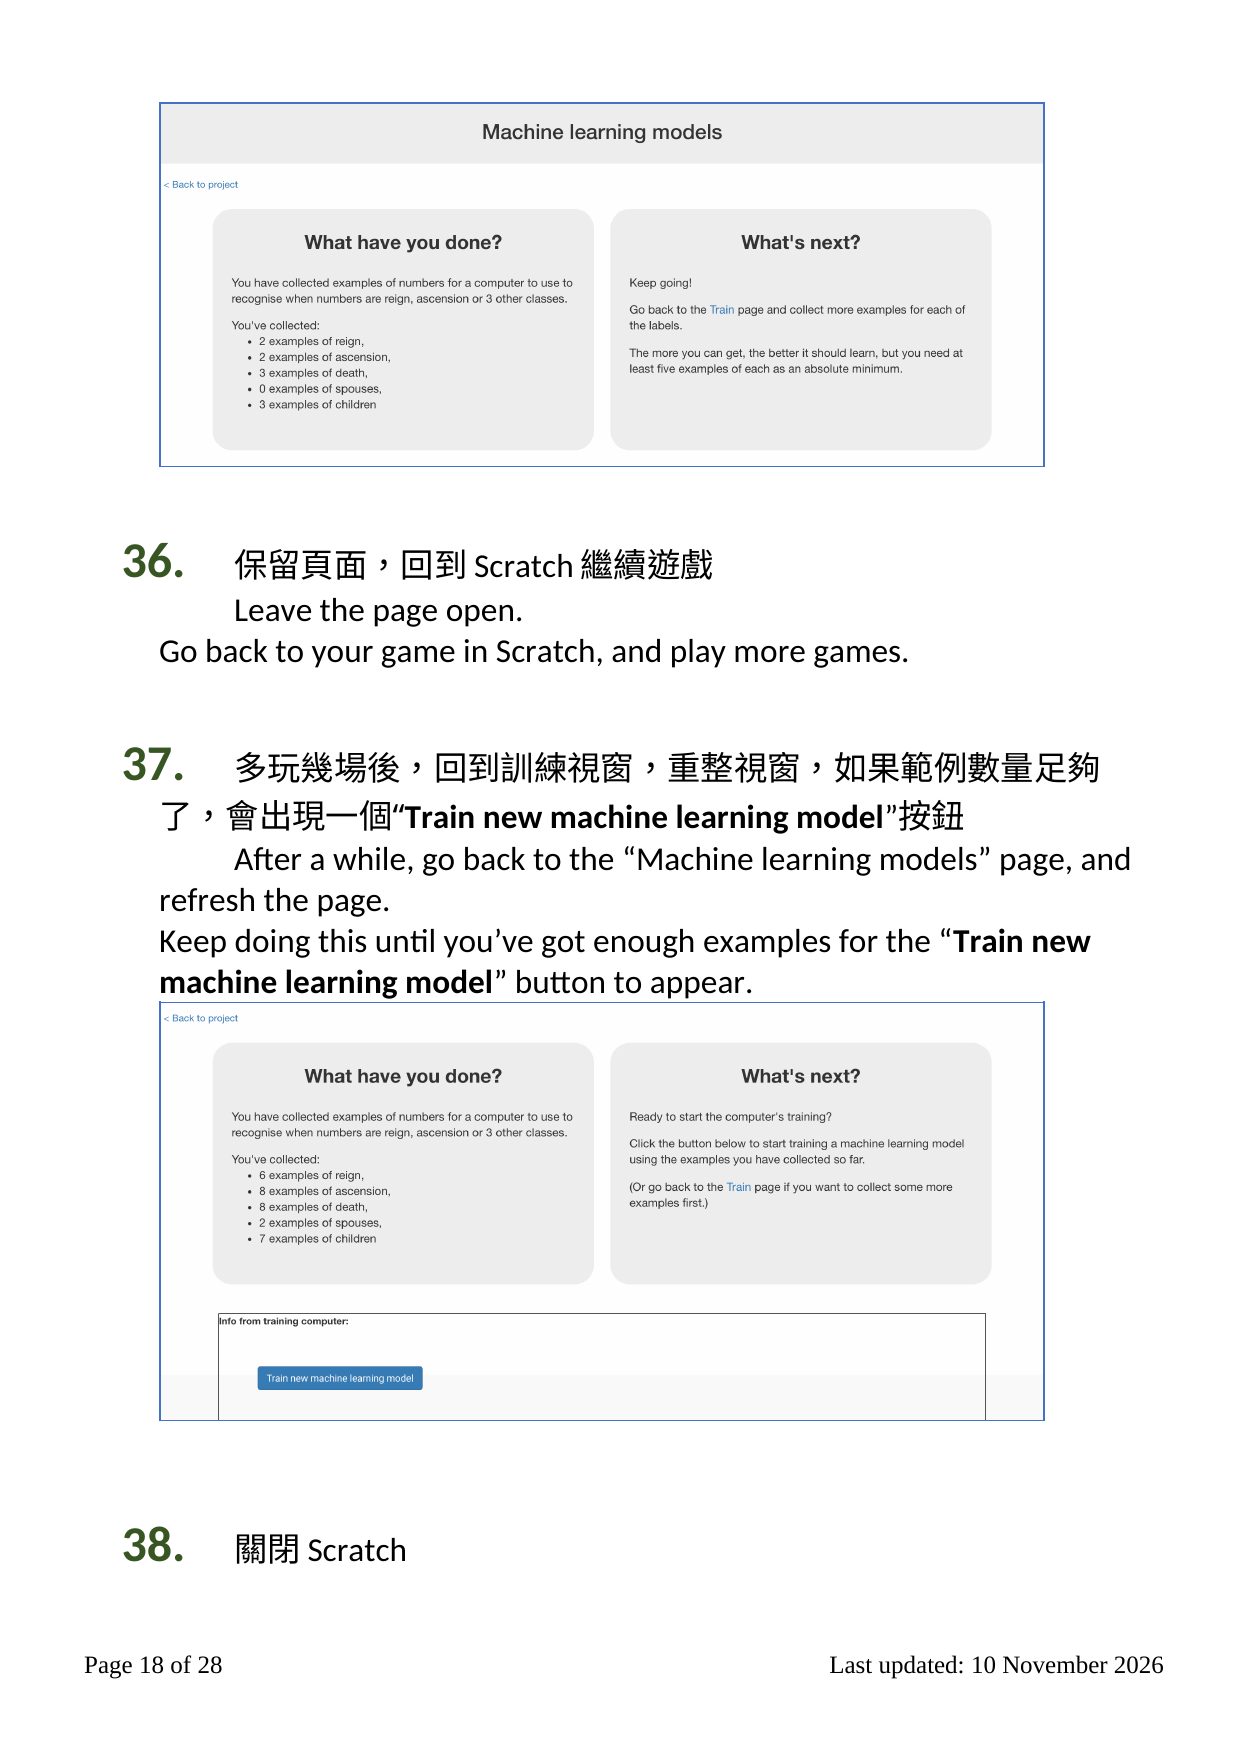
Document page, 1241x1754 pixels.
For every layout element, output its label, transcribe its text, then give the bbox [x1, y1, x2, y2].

list 關閉Scratch [121, 1513, 1164, 1574]
picture [161, 104, 1043, 466]
picture [161, 1003, 1043, 1420]
list Leave the page open. Go back to your game in Scratch, and play more games. [159, 589, 1164, 732]
list 保留頁面，回到Scratch繼續遊戲 [121, 528, 1164, 589]
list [159, 102, 1164, 528]
list 多玩幾場後，回到訓練視窗，重整視窗，如果範例數量足夠了，會出現一個“Train new machine learning model”按鈕 [121, 732, 1164, 838]
